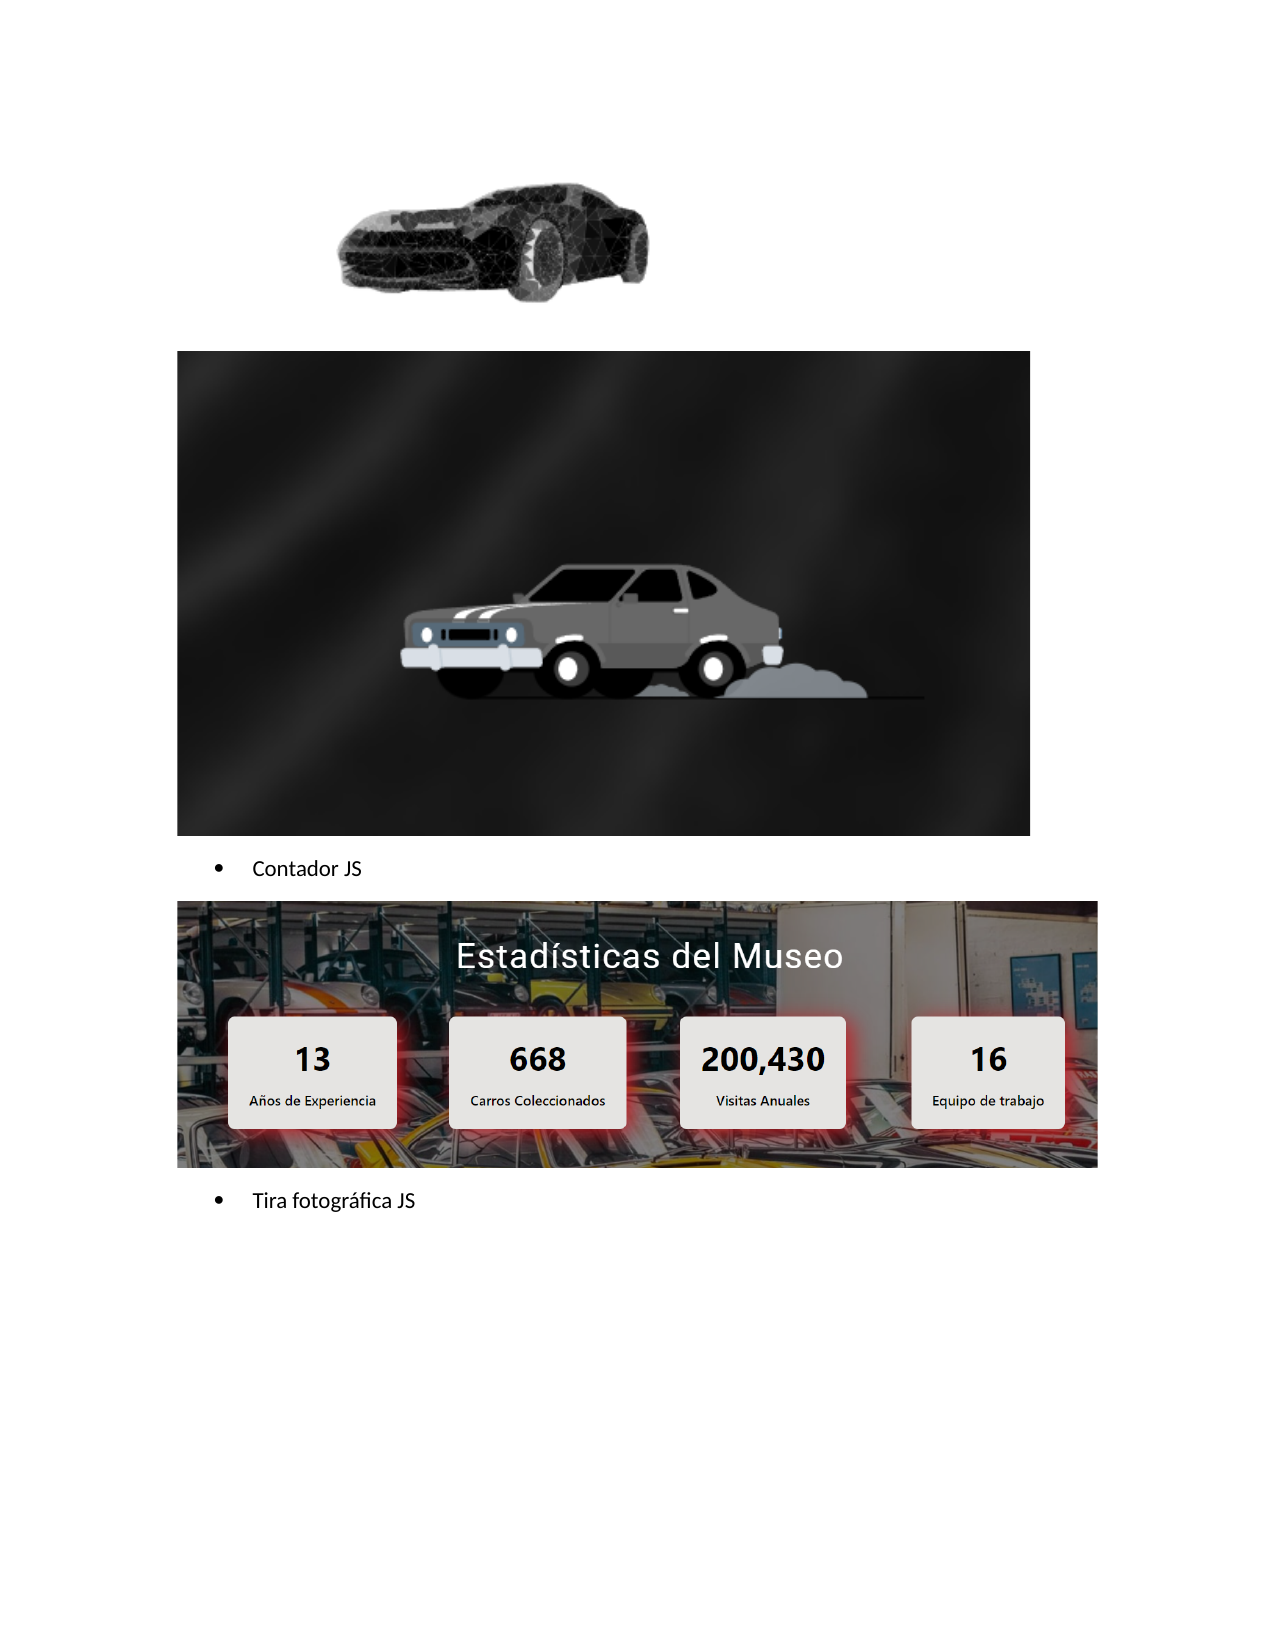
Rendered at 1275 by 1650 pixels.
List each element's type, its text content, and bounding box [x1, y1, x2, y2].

list Contador JS [215, 854, 1098, 883]
list Tira fotográfica JS [215, 1186, 1098, 1214]
picture [177, 901, 1098, 1168]
picture [177, 147, 803, 350]
picture [177, 351, 1031, 836]
